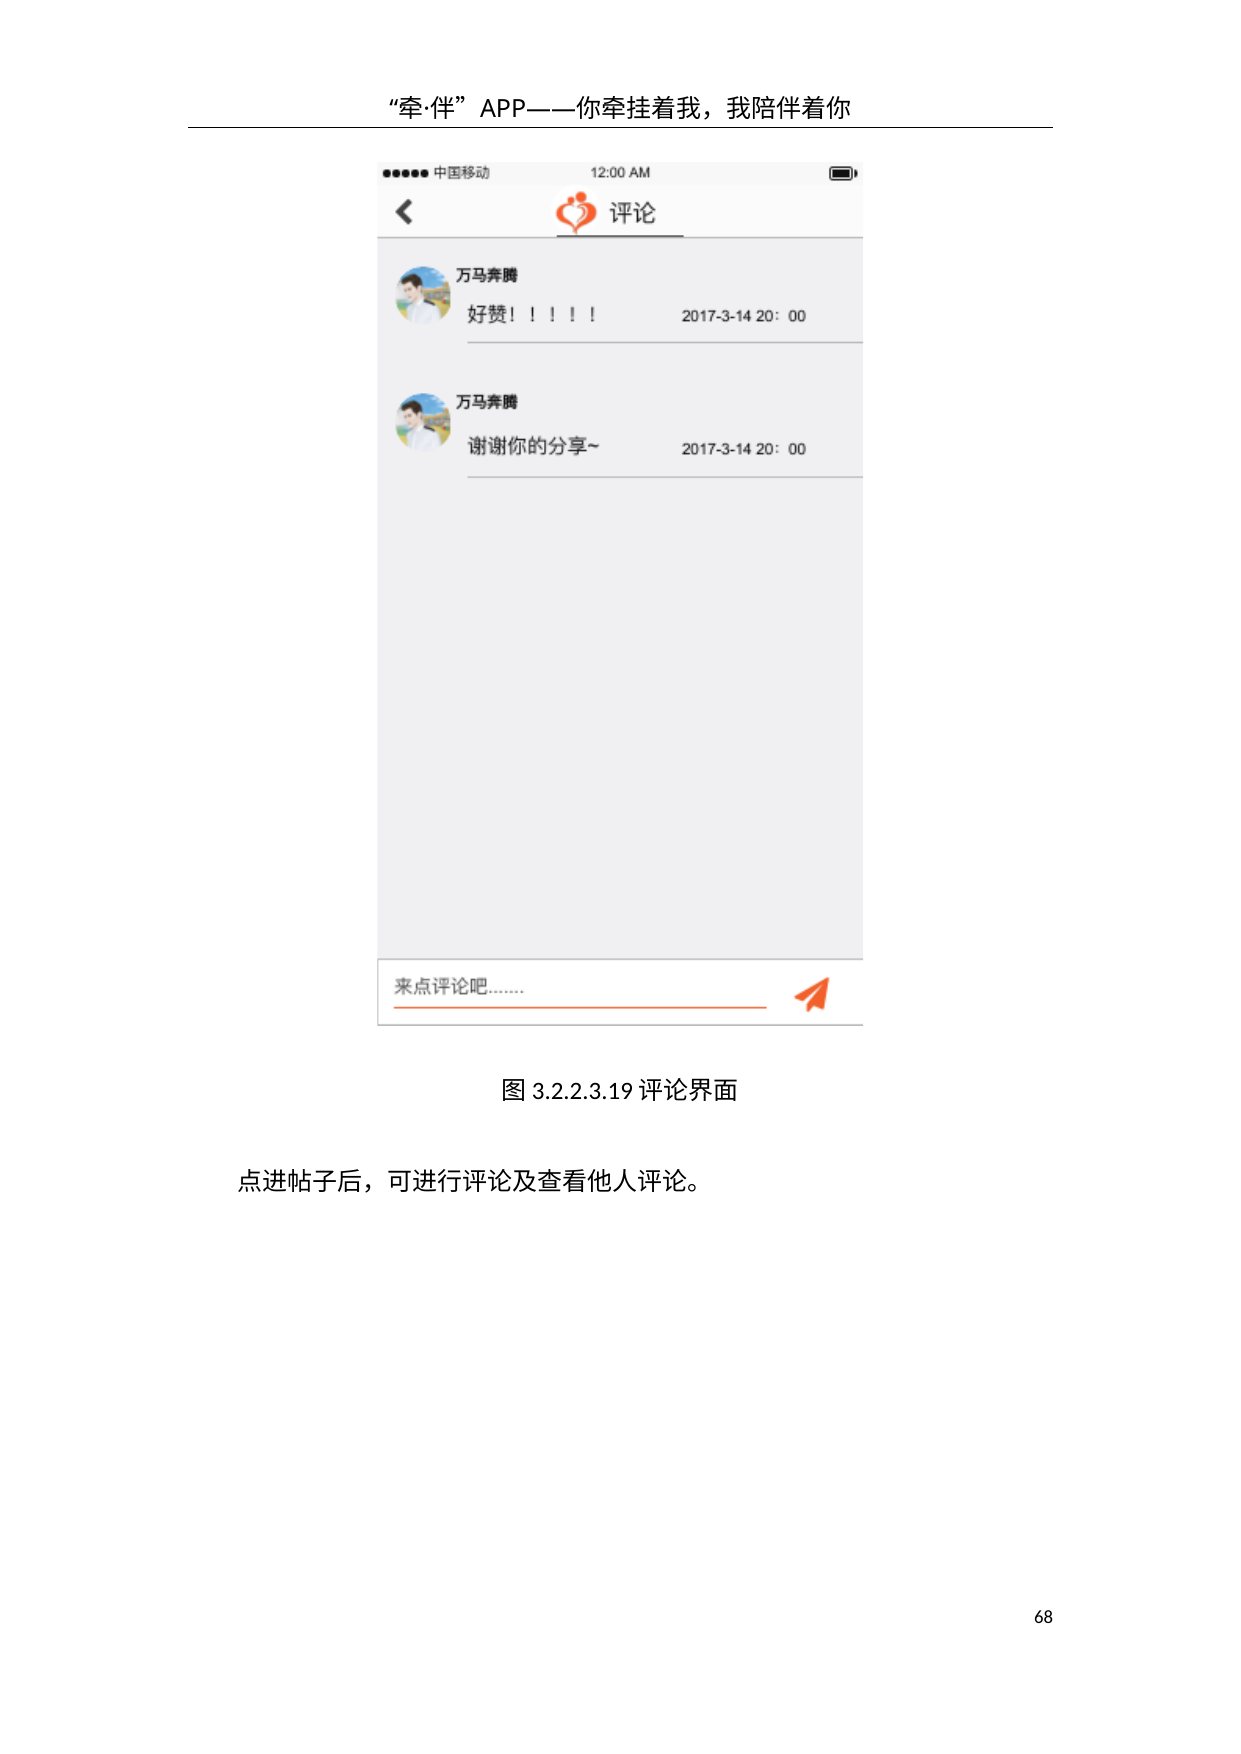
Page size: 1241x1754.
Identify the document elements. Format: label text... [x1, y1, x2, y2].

picture [377, 162, 864, 1026]
text 图3.2.2.3.19 评论界面 [187, 1056, 1053, 1121]
text 点进帖子后，可进行评论及查看他人评论。 [187, 1147, 1053, 1212]
